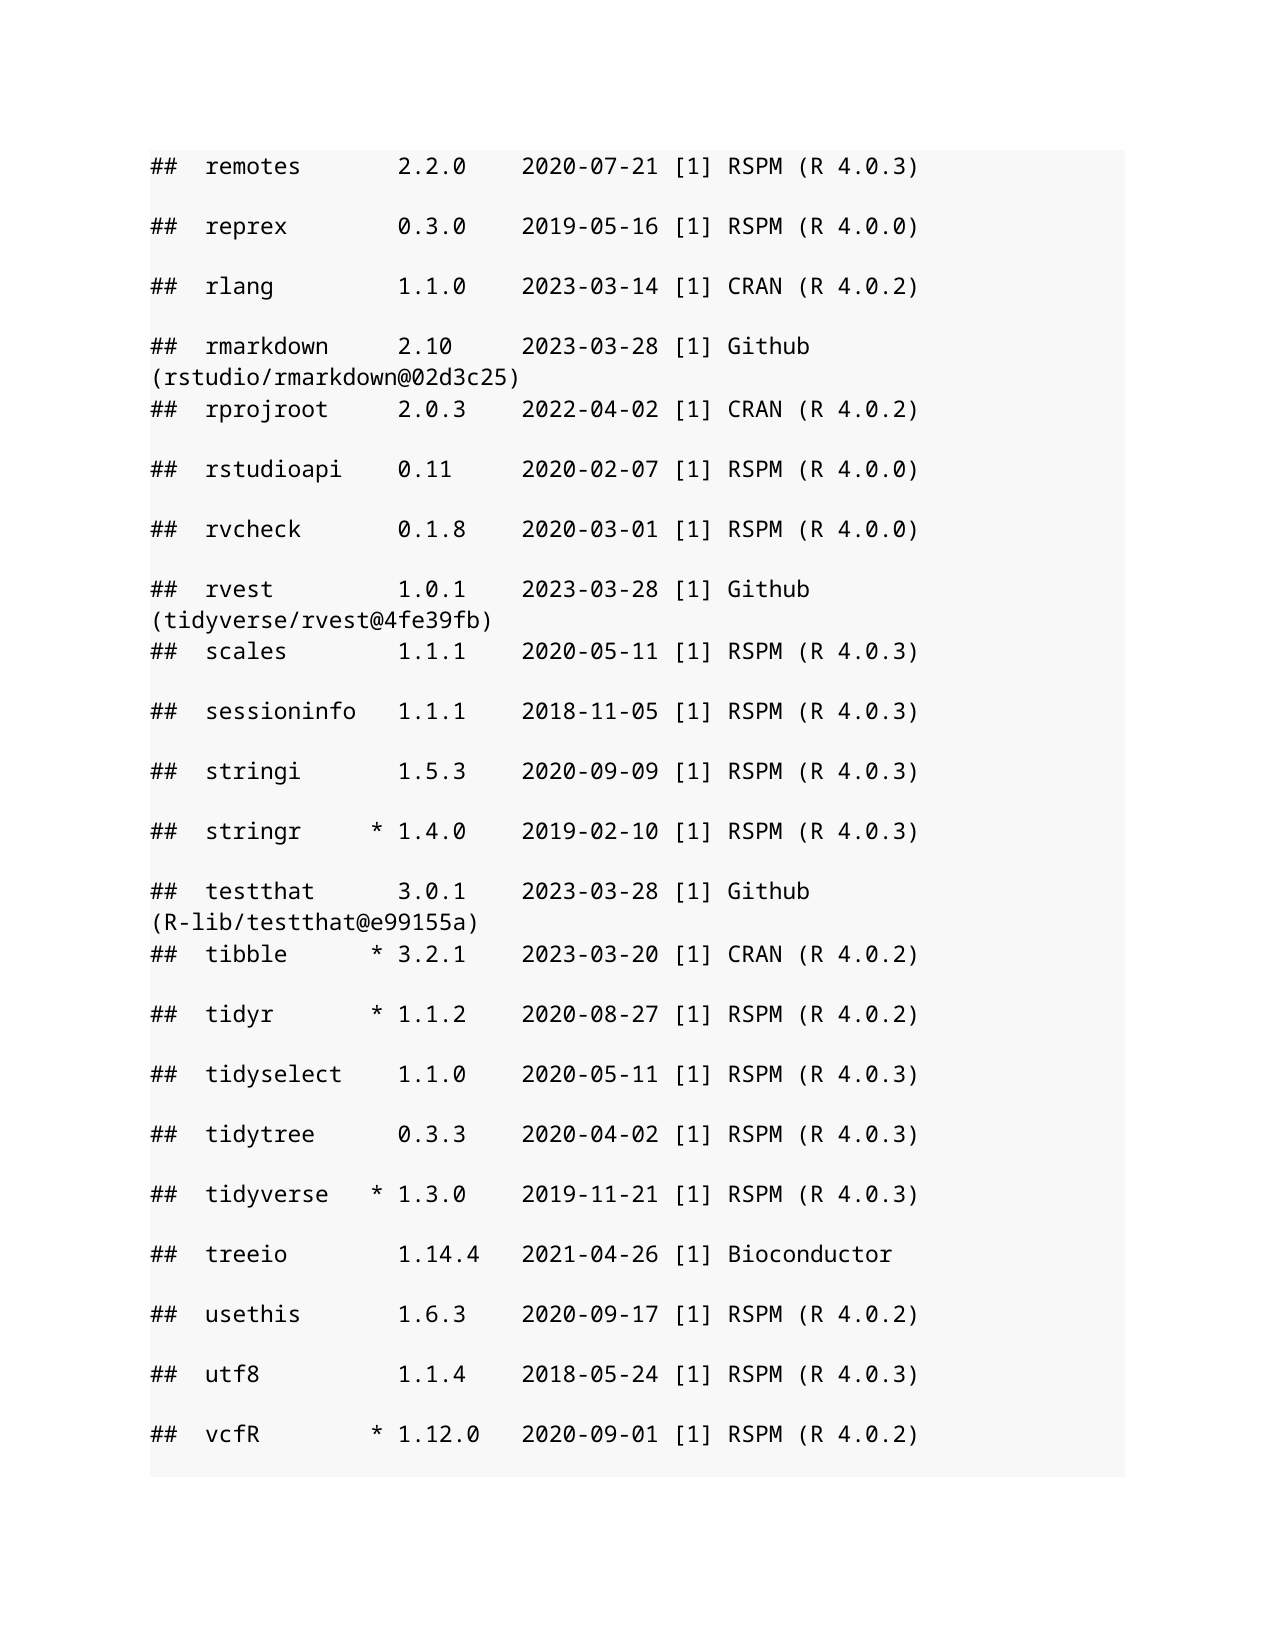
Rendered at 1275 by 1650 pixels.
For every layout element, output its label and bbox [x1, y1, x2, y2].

text [150, 150, 1125, 1477]
